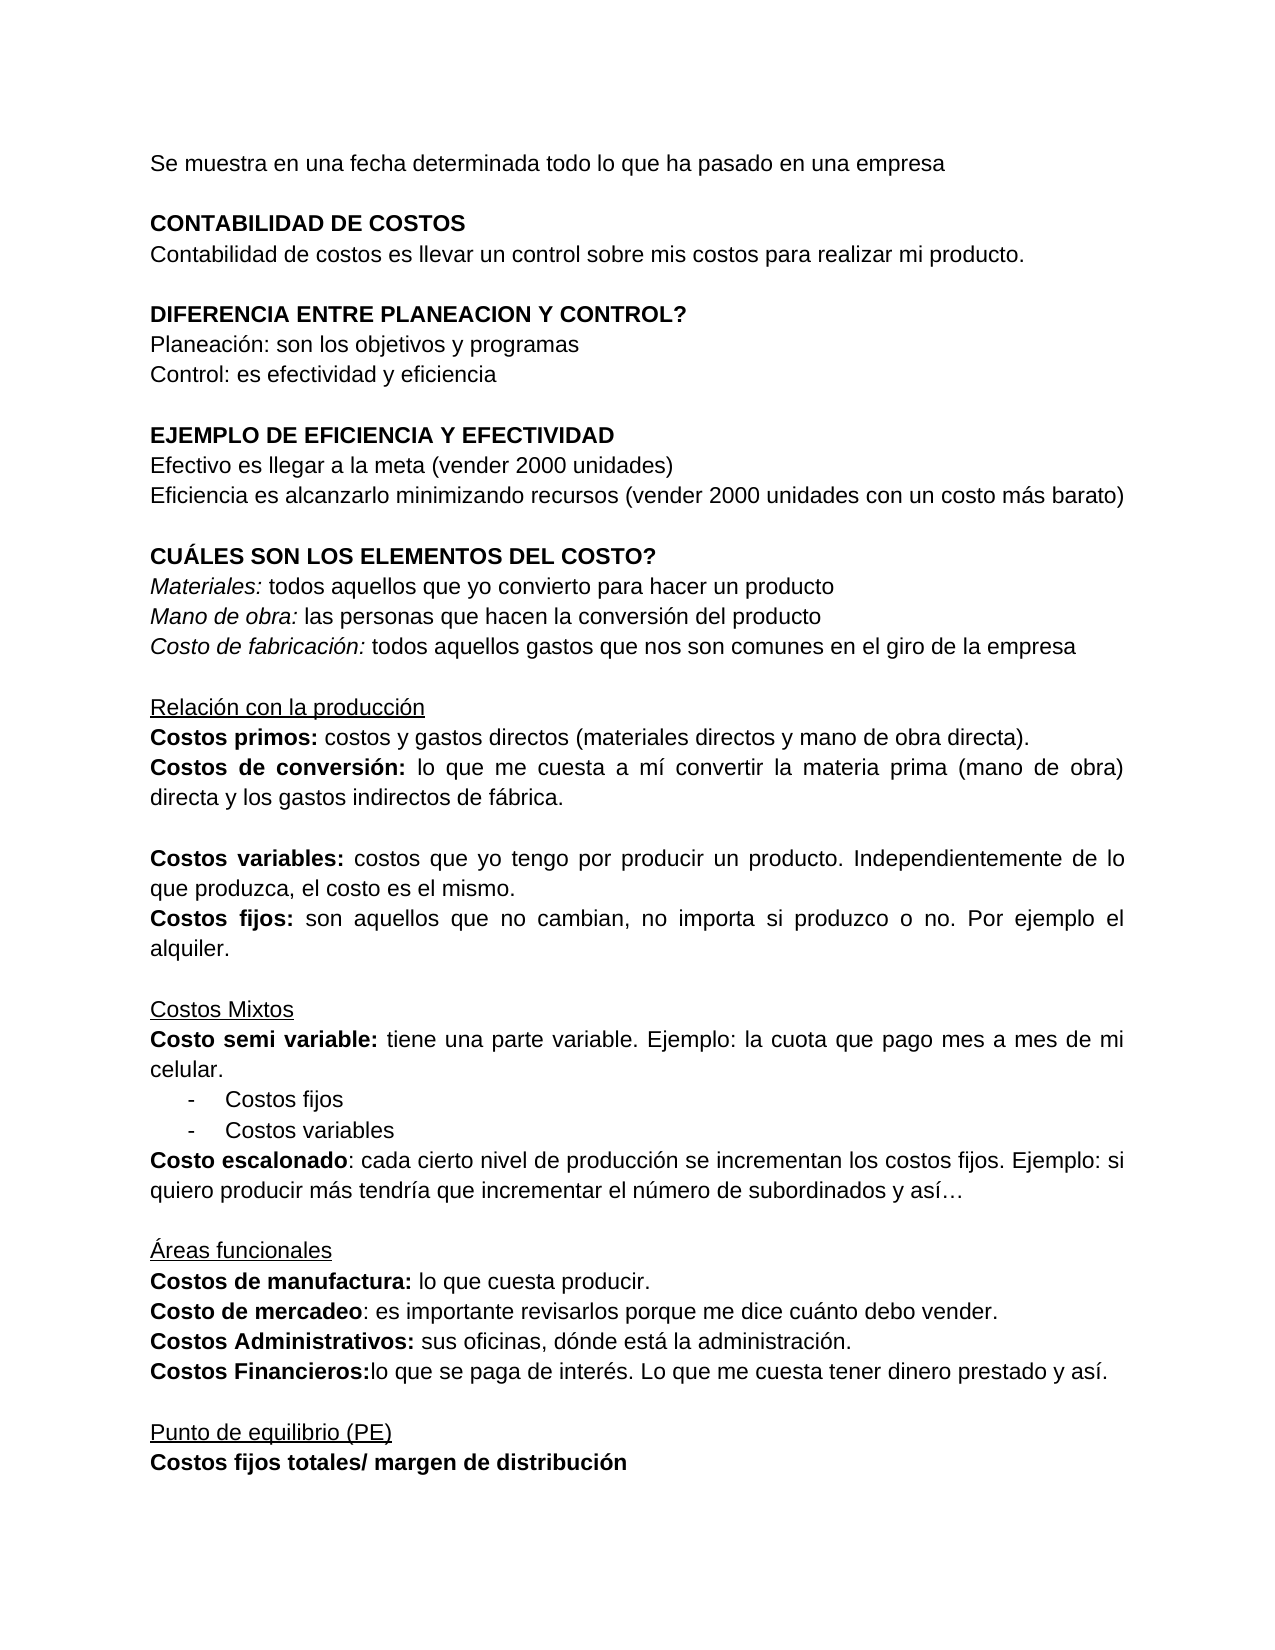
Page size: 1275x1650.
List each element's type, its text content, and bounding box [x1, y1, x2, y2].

text Eficiencia es alcanzarlo minimizando recursos (vender 2000 unidades con un costo más barato) [150, 482, 1125, 509]
text Costo semi variable: tiene una parte variable. Ejemplo: la cuota que pago mes a mes de mi celular. [150, 1026, 1125, 1083]
text Costos fijos totales/ margen de distribución [150, 1449, 1125, 1475]
text Relación con la producción [150, 694, 1125, 720]
text Costos variables: costos que yo tengo por producir un producto. Independientemente de lo que produzca, el costo es el mismo. [150, 845, 1125, 901]
text Costos primos: costos y gastos directos (materiales directos y mano de obra directa). [150, 724, 1125, 750]
text CONTABILIDAD DE COSTOS [150, 210, 1125, 237]
text Áreas funcionales [150, 1237, 1125, 1264]
text Planeación: son los objetivos y programas [150, 331, 1125, 358]
text Contabilidad de costos es llevar un control sobre mis costos para realizar mi producto. [150, 241, 1125, 267]
text DIFERENCIA ENTRE PLANEACION Y CONTROL? [150, 301, 1125, 327]
text Mano de obra: las personas que hacen la conversión del producto [150, 603, 1125, 629]
text Se muestra en una fecha determinada todo lo que ha pasado en una empresa [150, 150, 1125, 176]
text Costos de manufactura: lo que cuesta producir. [150, 1268, 1125, 1294]
text Costos Mixtos [150, 996, 1125, 1022]
text Costos fijos: son aquellos que no cambian, no importa si produzco o no. Por ejemplo el alquiler. [150, 905, 1125, 962]
text Costos Administrativos: sus oficinas, dónde está la administración. [150, 1328, 1125, 1354]
text CUÁLES SON LOS ELEMENTOS DEL COSTO? [150, 543, 1125, 569]
list Costos fijos [187, 1086, 1125, 1113]
text Costo de mercadeo: es importante revisarlos porque me dice cuánto debo vender. [150, 1298, 1125, 1324]
text Costo escalonado: cada cierto nivel de producción se incrementan los costos fijos. Ejemplo: si quiero producir más tendría que incrementar el número de subordinados y así… [150, 1147, 1125, 1203]
text Costos de conversión: lo que me cuesta a mí convertir la materia prima (mano de obra) directa y los gastos indirectos de fábrica. [150, 754, 1125, 811]
text Costos Financieros:lo que se paga de interés. Lo que me cuesta tener dinero prestado y así. [150, 1358, 1125, 1385]
text EJEMPLO DE EFICIENCIA Y EFECTIVIDAD [150, 422, 1125, 448]
text Punto de equilibrio (PE) [150, 1419, 1125, 1445]
text Costo de fabricación: todos aquellos gastos que nos son comunes en el giro de la empresa [150, 633, 1125, 660]
text Materiales: todos aquellos que yo convierto para hacer un producto [150, 573, 1125, 599]
text Control: es efectividad y eficiencia [150, 361, 1125, 388]
list Costos variables [187, 1117, 1125, 1143]
text Efectivo es llegar a la meta (vender 2000 unidades) [150, 452, 1125, 478]
